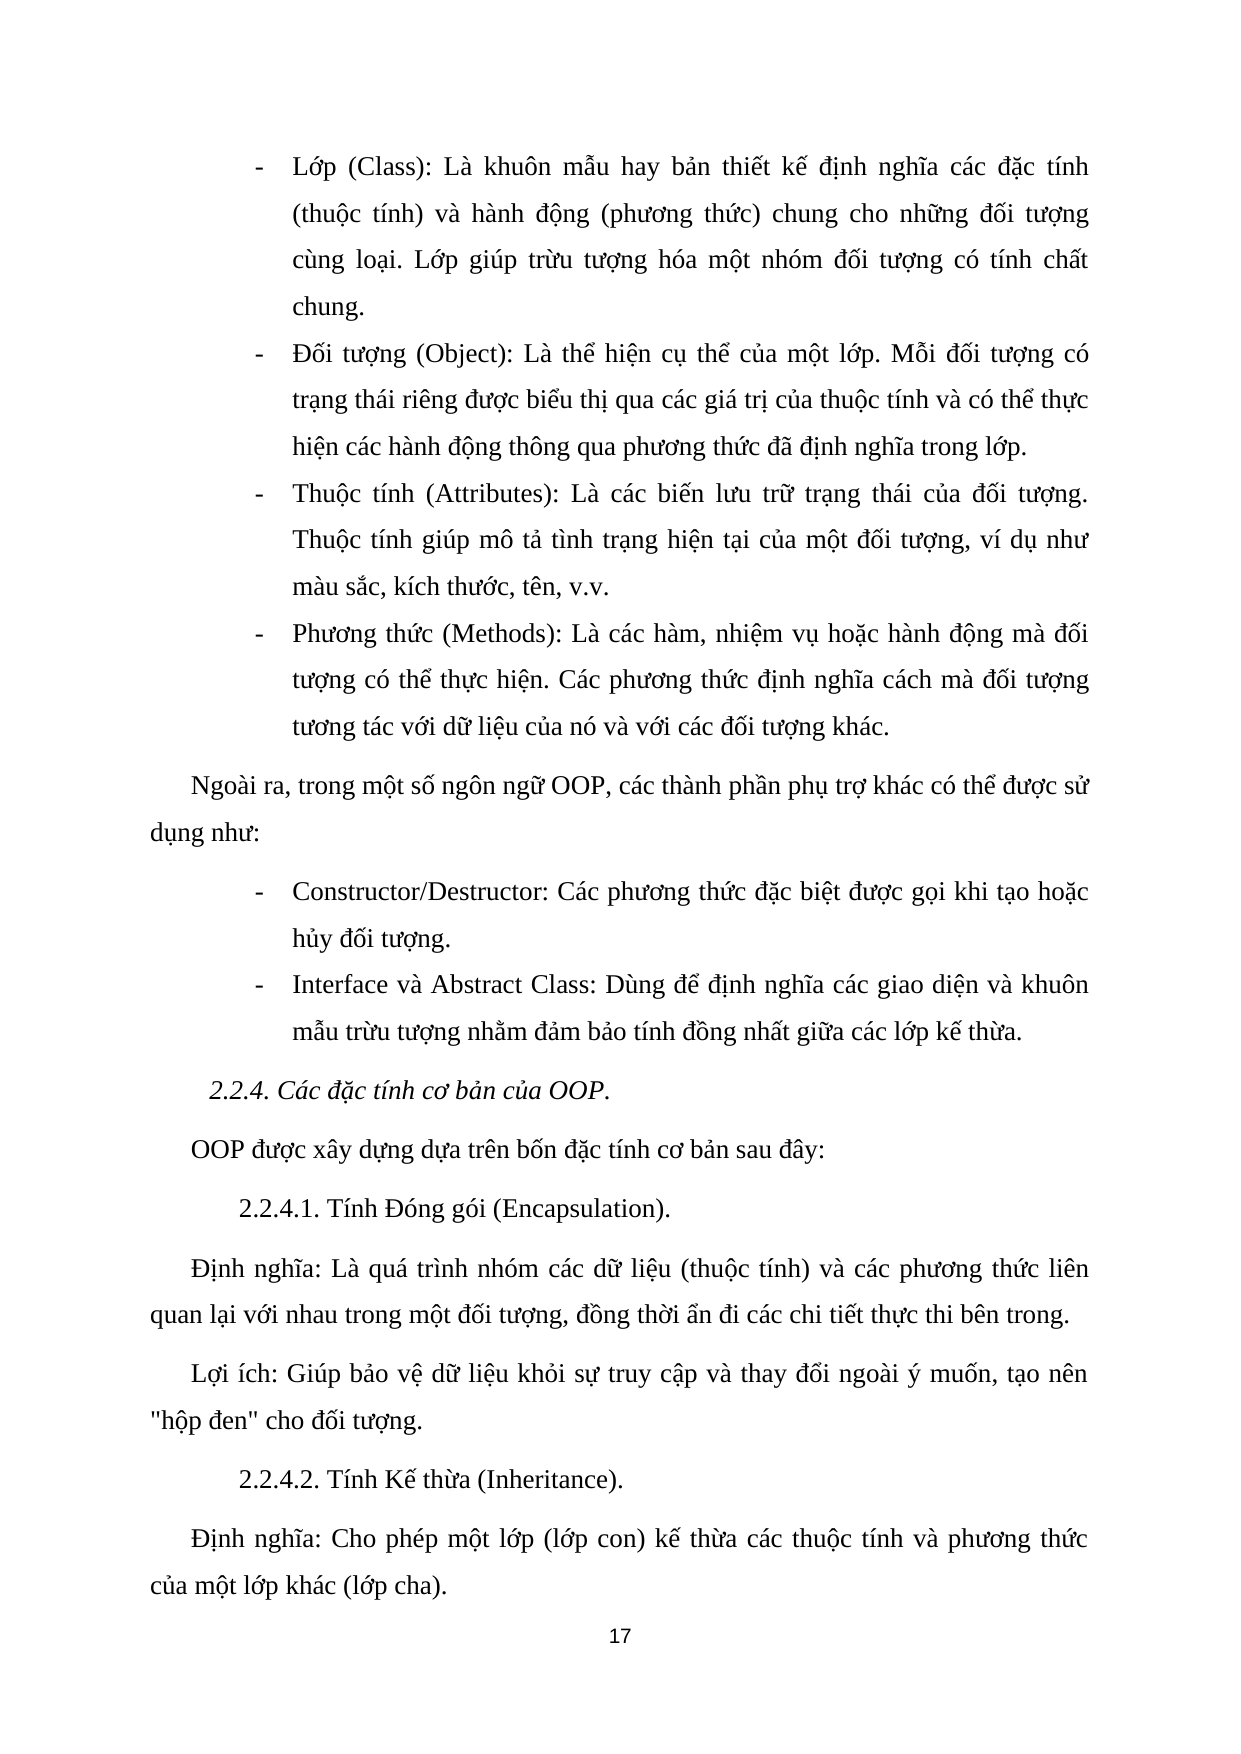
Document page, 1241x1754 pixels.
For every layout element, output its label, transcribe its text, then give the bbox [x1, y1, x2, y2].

text Định nghĩa: Cho phép một lớp (lớp con) kế thừa các thuộc tính và phương thức của một lớp khác (lớp cha). [150, 1522, 1090, 1600]
text Lợi ích: Giúp bảo vệ dữ liệu khỏi sự truy cập và thay đổi ngoài ý muốn, tạo nên "hộp đen" cho đối tượng. [150, 1357, 1090, 1435]
text 2.2.4. Các đặc tính cơ bản của OOP. [150, 1074, 1090, 1105]
text 2.2.4.2. Tính Kế thừa (Inheritance). [150, 1463, 1090, 1494]
text Ngoài ra, trong một số ngôn ngữ OOP, các thành phần phụ trợ khác có thể được sử dụng như: [150, 769, 1090, 847]
list Phương thức (Methods): Là các hàm, nhiệm vụ hoặc hành động mà đối tượng có thể thực hiện. Các phương thức định nghĩa cách mà đối tượng tương tác với dữ liệu của nó và với các đối tượng khác. [254, 617, 1090, 741]
text OOP được xây dựng dựa trên bốn đặc tính cơ bản sau đây: [150, 1133, 1090, 1164]
list Thuộc tính (Attributes): Là các biến lưu trữ trạng thái của đối tượng. Thuộc tính giúp mô tả tình trạng hiện tại của một đối tượng, ví dụ như màu sắc, kích thước, tên, v.v. [254, 477, 1090, 601]
text Định nghĩa: Là quá trình nhóm các dữ liệu (thuộc tính) và các phương thức liên quan lại với nhau trong một đối tượng, đồng thời ẩn đi các chi tiết thực thi bên trong. [150, 1252, 1090, 1329]
list Lớp (Class): Là khuôn mẫu hay bản thiết kế định nghĩa các đặc tính (thuộc tính) và hành động (phương thức) chung cho những đối tượng cùng loại. Lớp giúp trừu tượng hóa một nhóm đối tượng có tính chất chung. [254, 150, 1090, 321]
text 2.2.4.1. Tính Đóng gói (Encapsulation). [150, 1192, 1090, 1224]
list Interface và Abstract Class: Dùng để định nghĩa các giao diện và khuôn mẫu trừu tượng nhằm đảm bảo tính đồng nhất giữa các lớp kế thừa. [254, 968, 1090, 1046]
list Đối tượng (Object): Là thể hiện cụ thể của một lớp. Mỗi đối tượng có trạng thái riêng được biểu thị qua các giá trị của thuộc tính và có thể thực hiện các hành động thông qua phương thức đã định nghĩa trong lớp. [254, 337, 1090, 461]
list Constructor/Destructor: Các phương thức đặc biệt được gọi khi tạo hoặc hủy đối tượng. [254, 875, 1090, 953]
